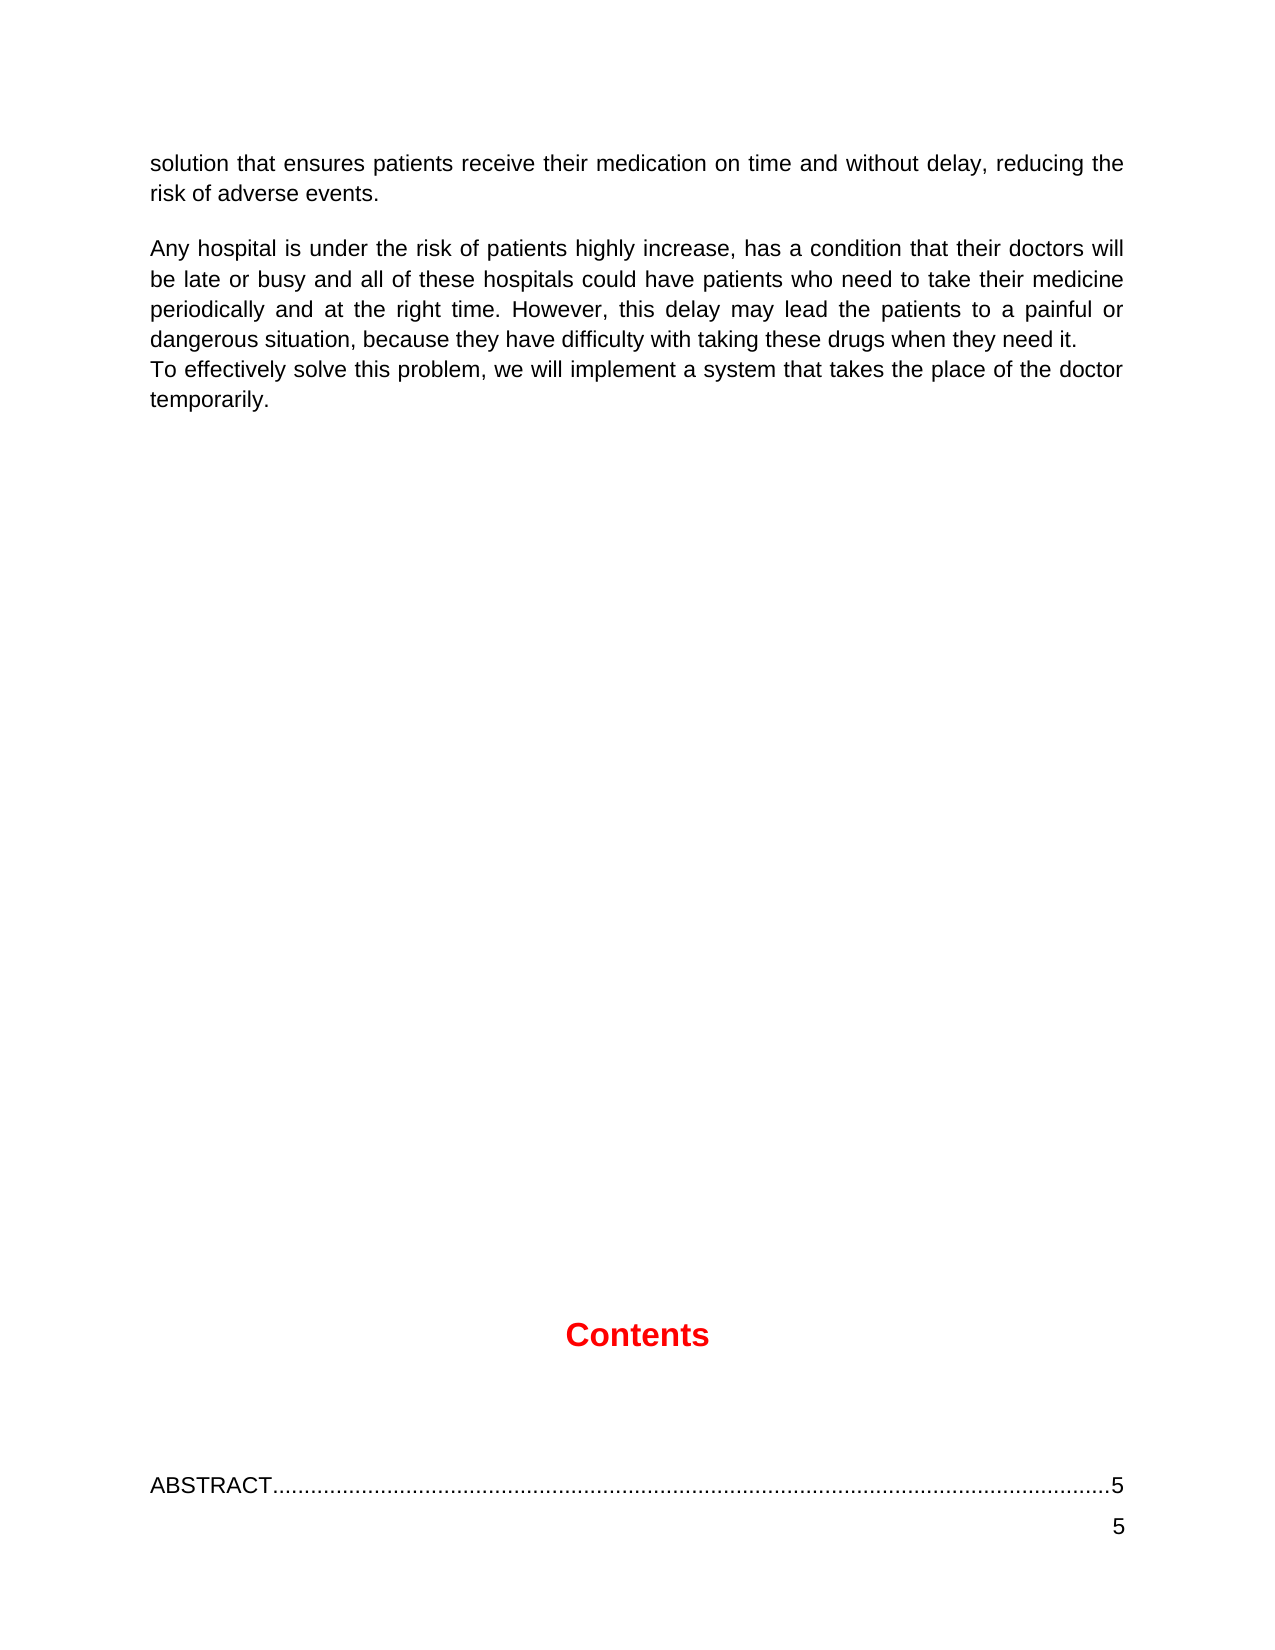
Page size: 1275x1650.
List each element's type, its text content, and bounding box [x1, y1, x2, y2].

text To effectively solve this problem, we will implement a system that takes the place of the doctor temporarily. [150, 356, 1125, 413]
text Any hospital is under the risk of patients highly increase, has a condition that their doctors will be late or busy and all of these hospitals could have patients who need to take their medicine periodically and at the right time. However, this delay may lead the patients to a painful or dangerous situation, because they have difficulty with taking these drugs when they need it. [150, 235, 1125, 352]
subtitle Contents [150, 1314, 1125, 1353]
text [150, 150, 1125, 207]
